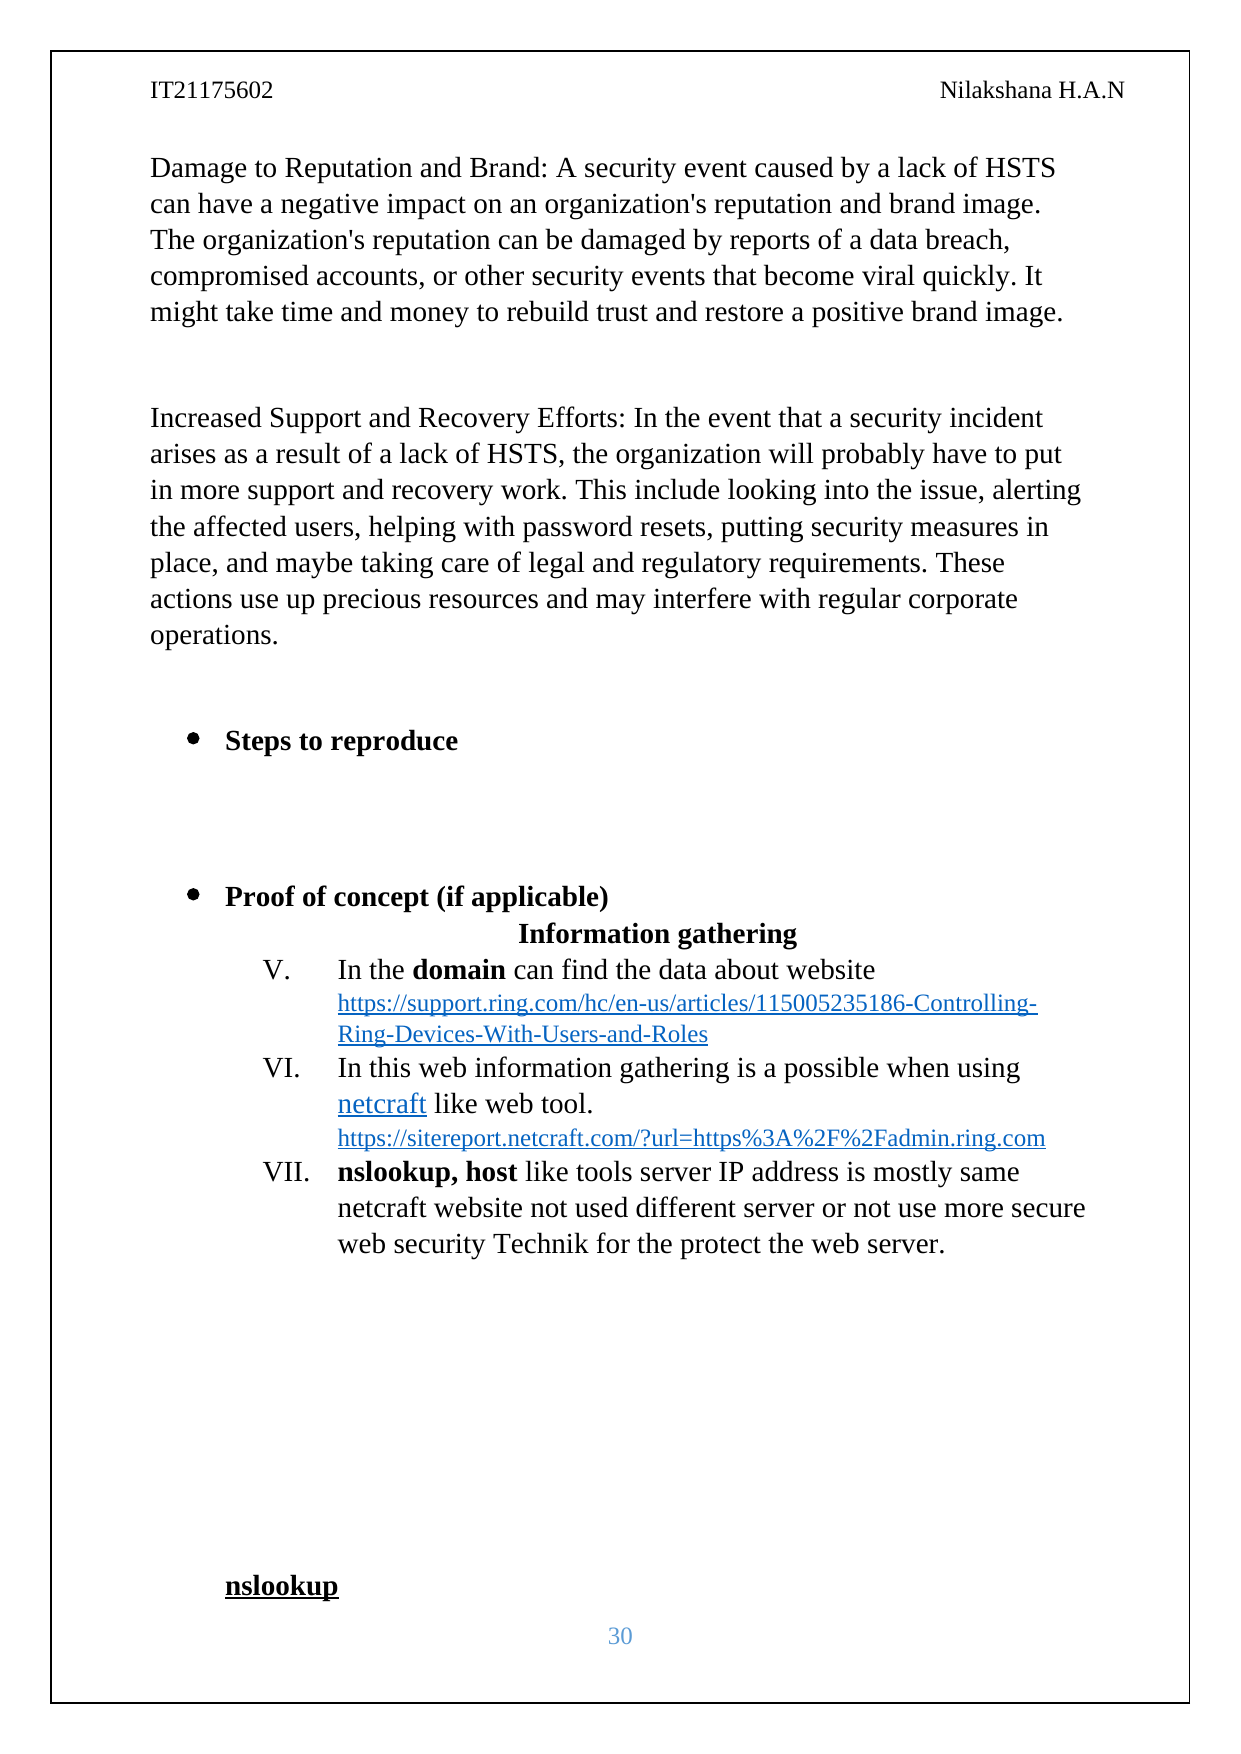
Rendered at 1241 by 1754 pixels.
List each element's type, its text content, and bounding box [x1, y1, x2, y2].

list https://support.ring.com/hc/en-us/articles/115005235186-Controlling-Ring-Devices-With-Users-and-Roles [337, 988, 1090, 1048]
list In the domain can find the data about website [262, 952, 1090, 986]
list Information gathering [225, 916, 1090, 949]
text Increased Support and Recovery Efforts: In the event that a security incident arises as a result of a lack of HSTS, the organization will probably have to put in more support and recovery work. This include looking into the issue, alerting the affected users, helping with password resets, putting security measures in place, and maybe taking care of legal and regulatory requirements. These actions use up precious resources and may interfere with regular corporate operations. [150, 400, 1090, 651]
list In this web information gathering is a possible when using netcraft like web tool. [262, 1050, 1090, 1120]
list Proof of concept (if applicable) [187, 879, 1090, 913]
list nslookup, host like tools server IP address is mostly same netcraft website not used different server or not use more secure web security Technik for the protect the web server. [262, 1154, 1090, 1259]
list https://sitereport.netcraft.com/?url=https%3A%2F%2Fadmin.ring.com [337, 1123, 1090, 1151]
text nslookup [150, 1568, 1090, 1601]
text Damage to Reputation and Brand: A security event caused by a lack of HSTS can have a negative impact on an organization's reputation and brand image. The organization's reputation can be damaged by reports of a data breach, compromised accounts, or other security events that become viral quickly. It might take time and money to rebuild trust and restore a positive brand image. [150, 150, 1090, 328]
list Steps to reproduce [187, 723, 1090, 757]
